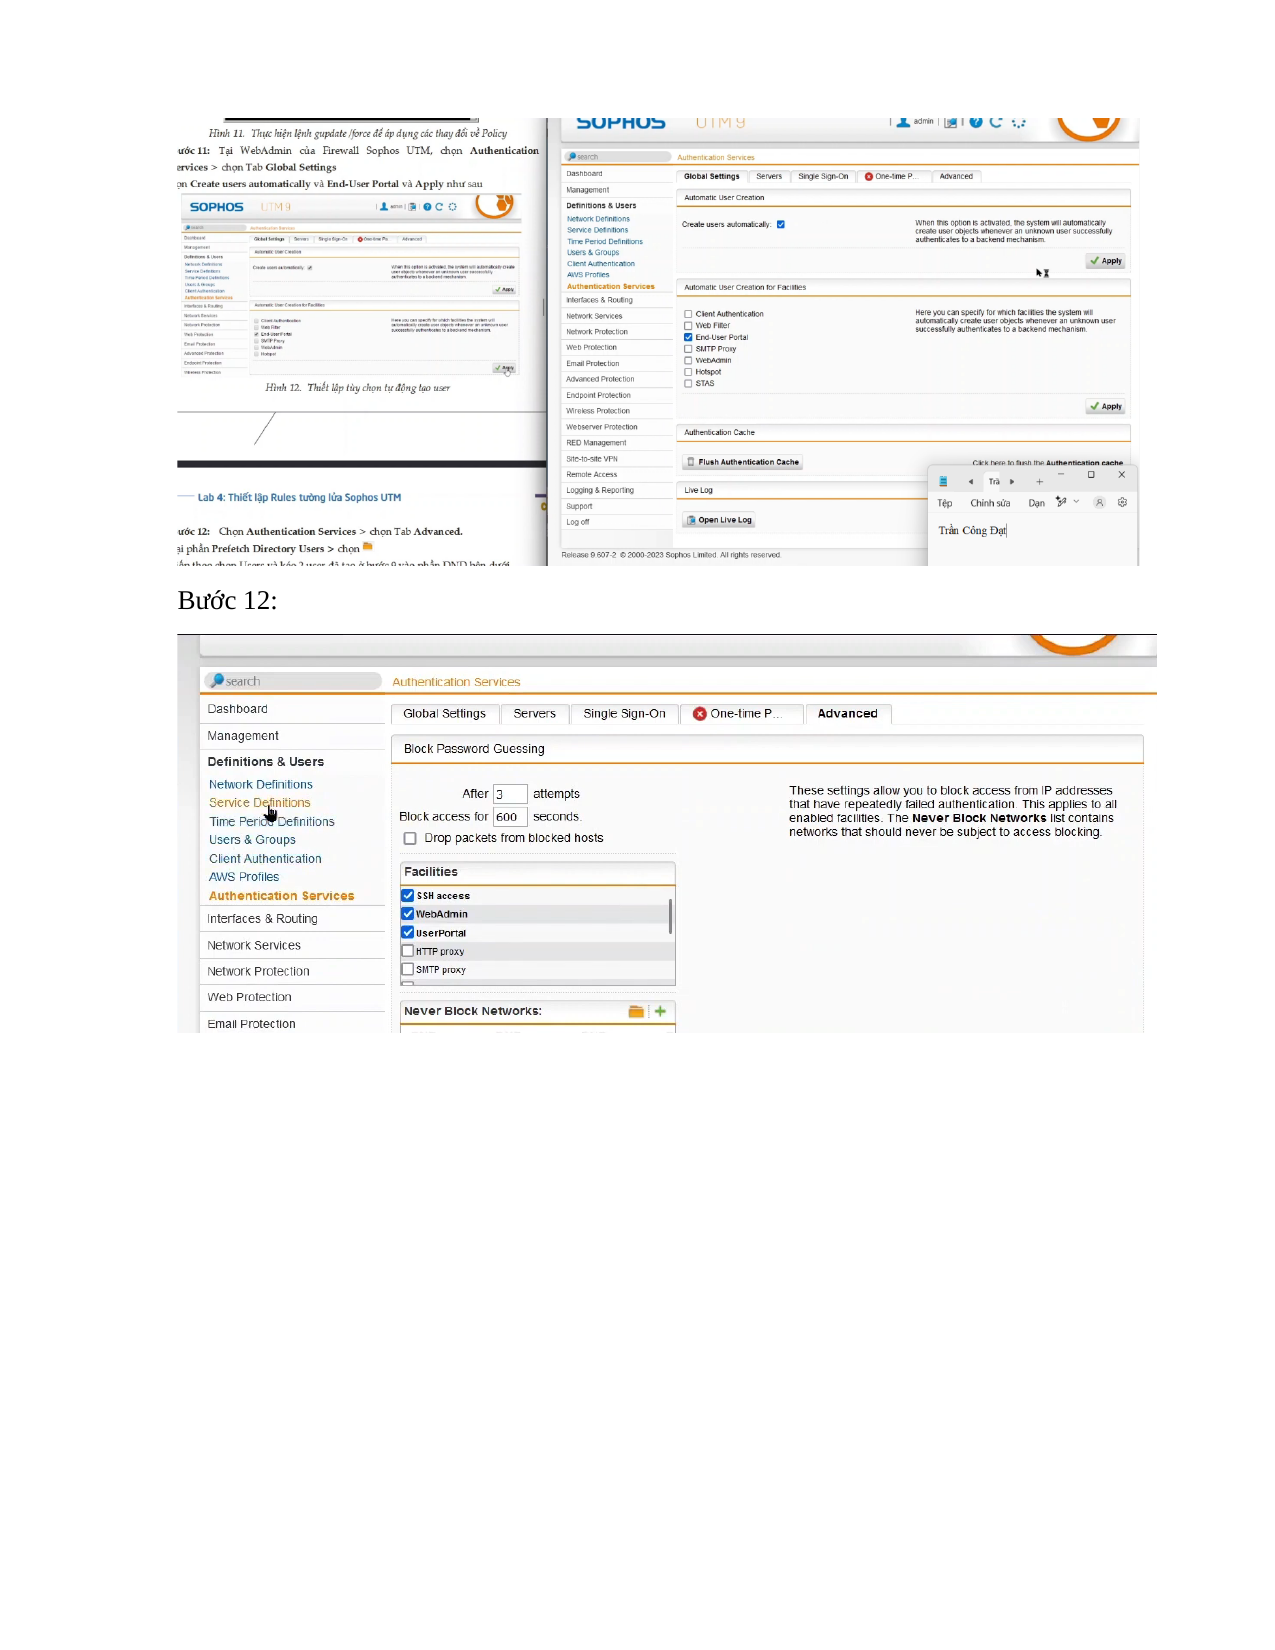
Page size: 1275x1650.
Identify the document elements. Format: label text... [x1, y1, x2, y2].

picture [177, 118, 1140, 566]
picture [177, 634, 1157, 1033]
text Bước 12: [177, 584, 1157, 616]
